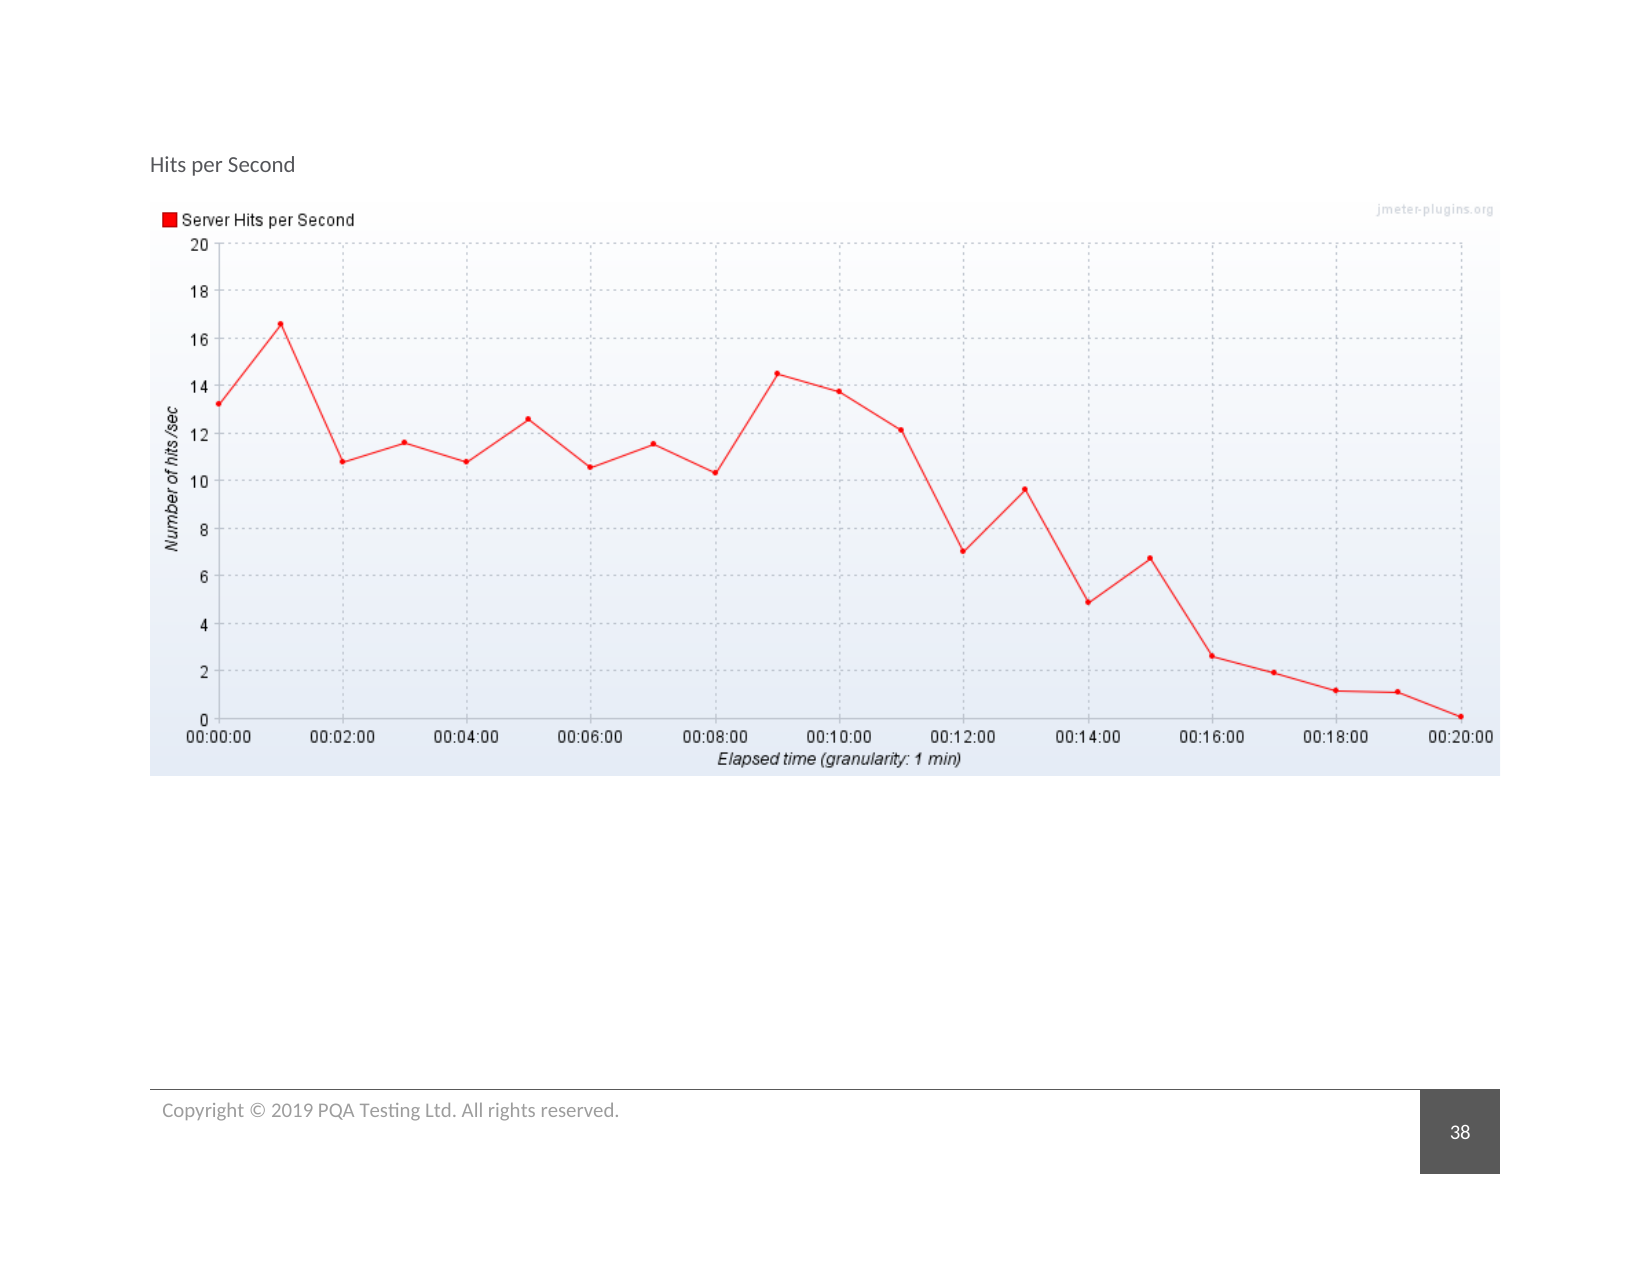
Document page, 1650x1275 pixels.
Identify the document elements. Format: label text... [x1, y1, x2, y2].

text Hits per Second [150, 150, 1500, 178]
picture [150, 200, 1500, 776]
